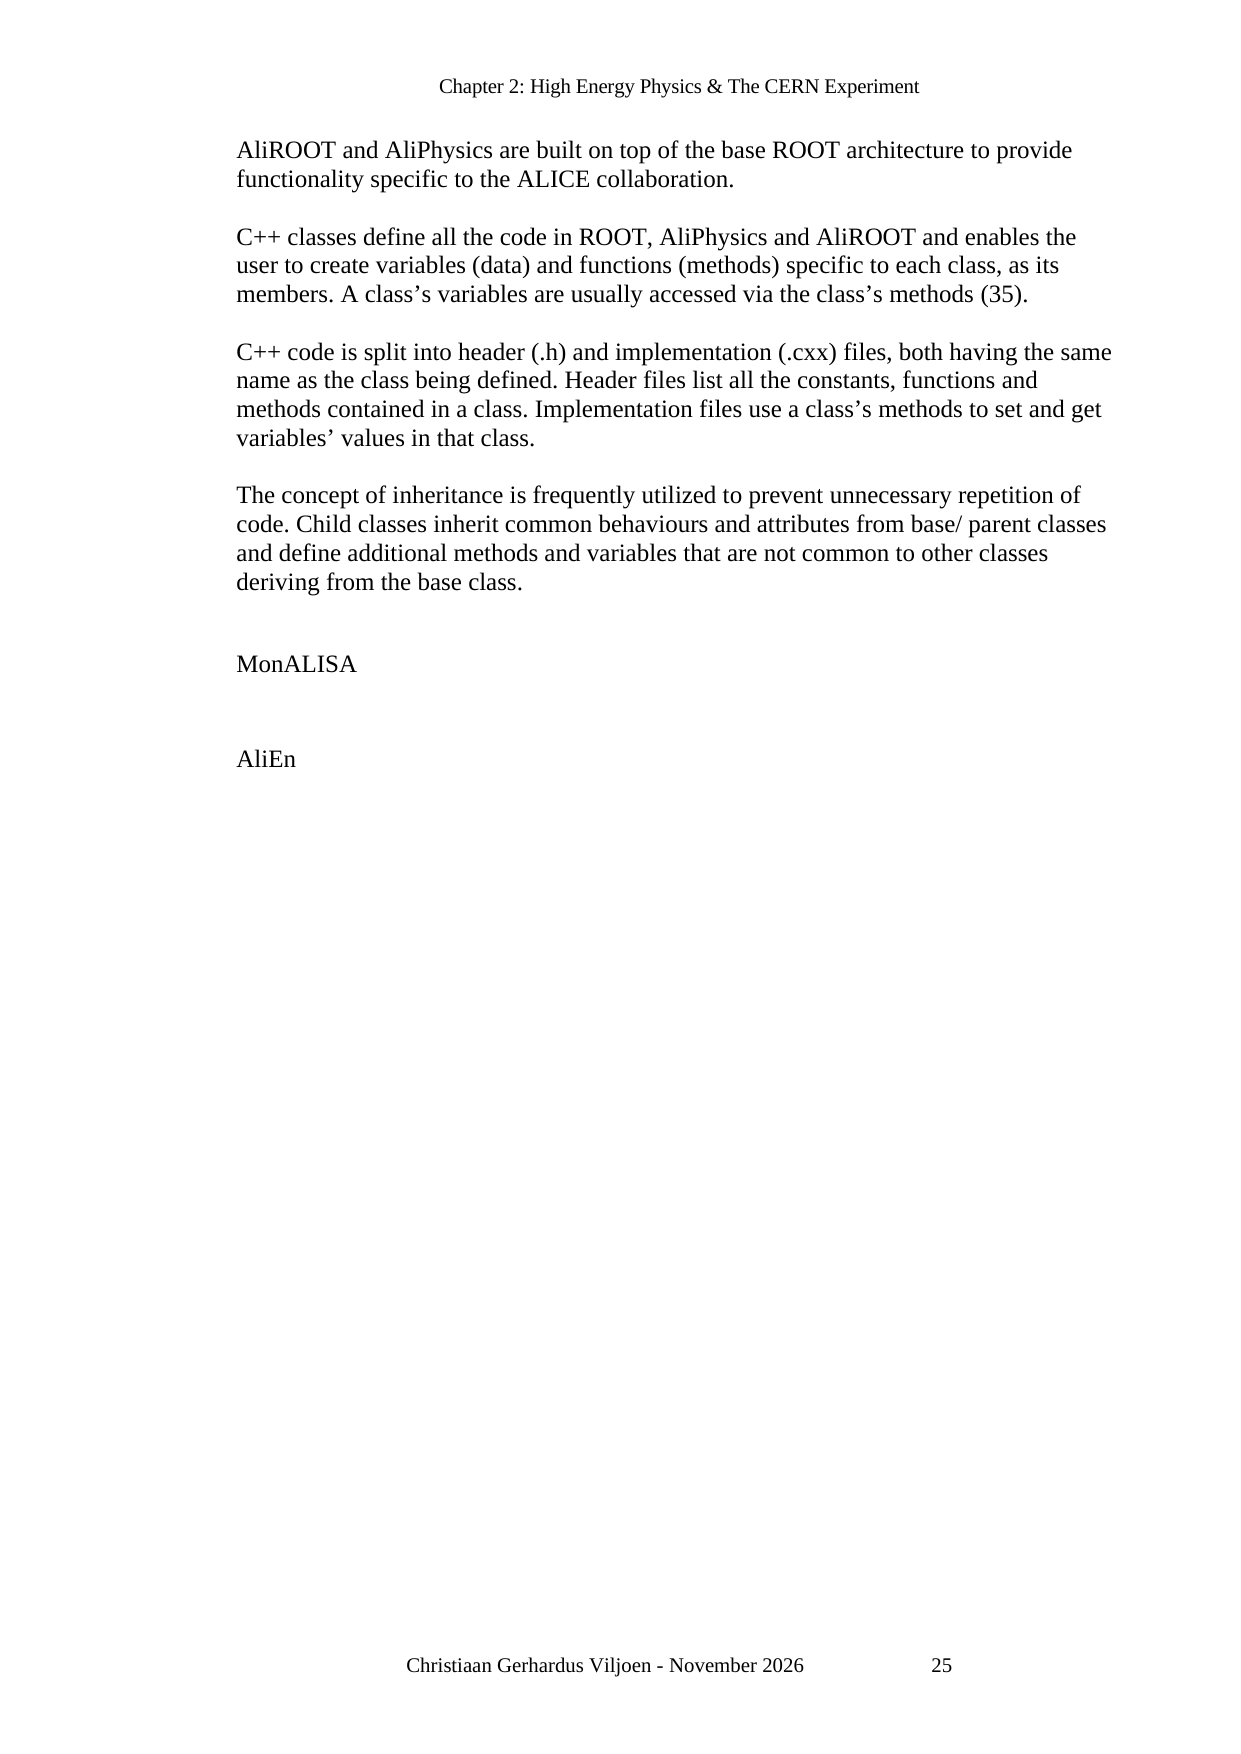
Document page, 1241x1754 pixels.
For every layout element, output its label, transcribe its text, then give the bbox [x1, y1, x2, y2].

text C++ code is split into header (.h) and implementation (.cxx) files, both having the same name as the class being defined. Header files list all the constants, functions and methods contained in a class. Implementation files use a class’s methods to set and get variables’ values in that class. [236, 337, 1122, 452]
text The concept of inheritance is frequently utilized to prevent unnecessary repetition of code. Child classes inherit common behaviours and attributes from base/ parent classes and define additional methods and variables that are not common to other classes deriving from the base class. [236, 480, 1122, 595]
text C++ classes define all the code in ROOT, AliPhysics and AliROOT and enables the user to create variables (data) and functions (methods) specific to each class, as its members. A class’s variables are usually accessed via the class’s methods . [236, 222, 1122, 308]
subtitle AliEn [236, 744, 1122, 773]
text AliROOT and AliPhysics are built on top of the base ROOT architecture to provide functionality specific to the ALICE collaboration. [236, 135, 1122, 193]
subtitle MonALISA [236, 649, 1122, 678]
